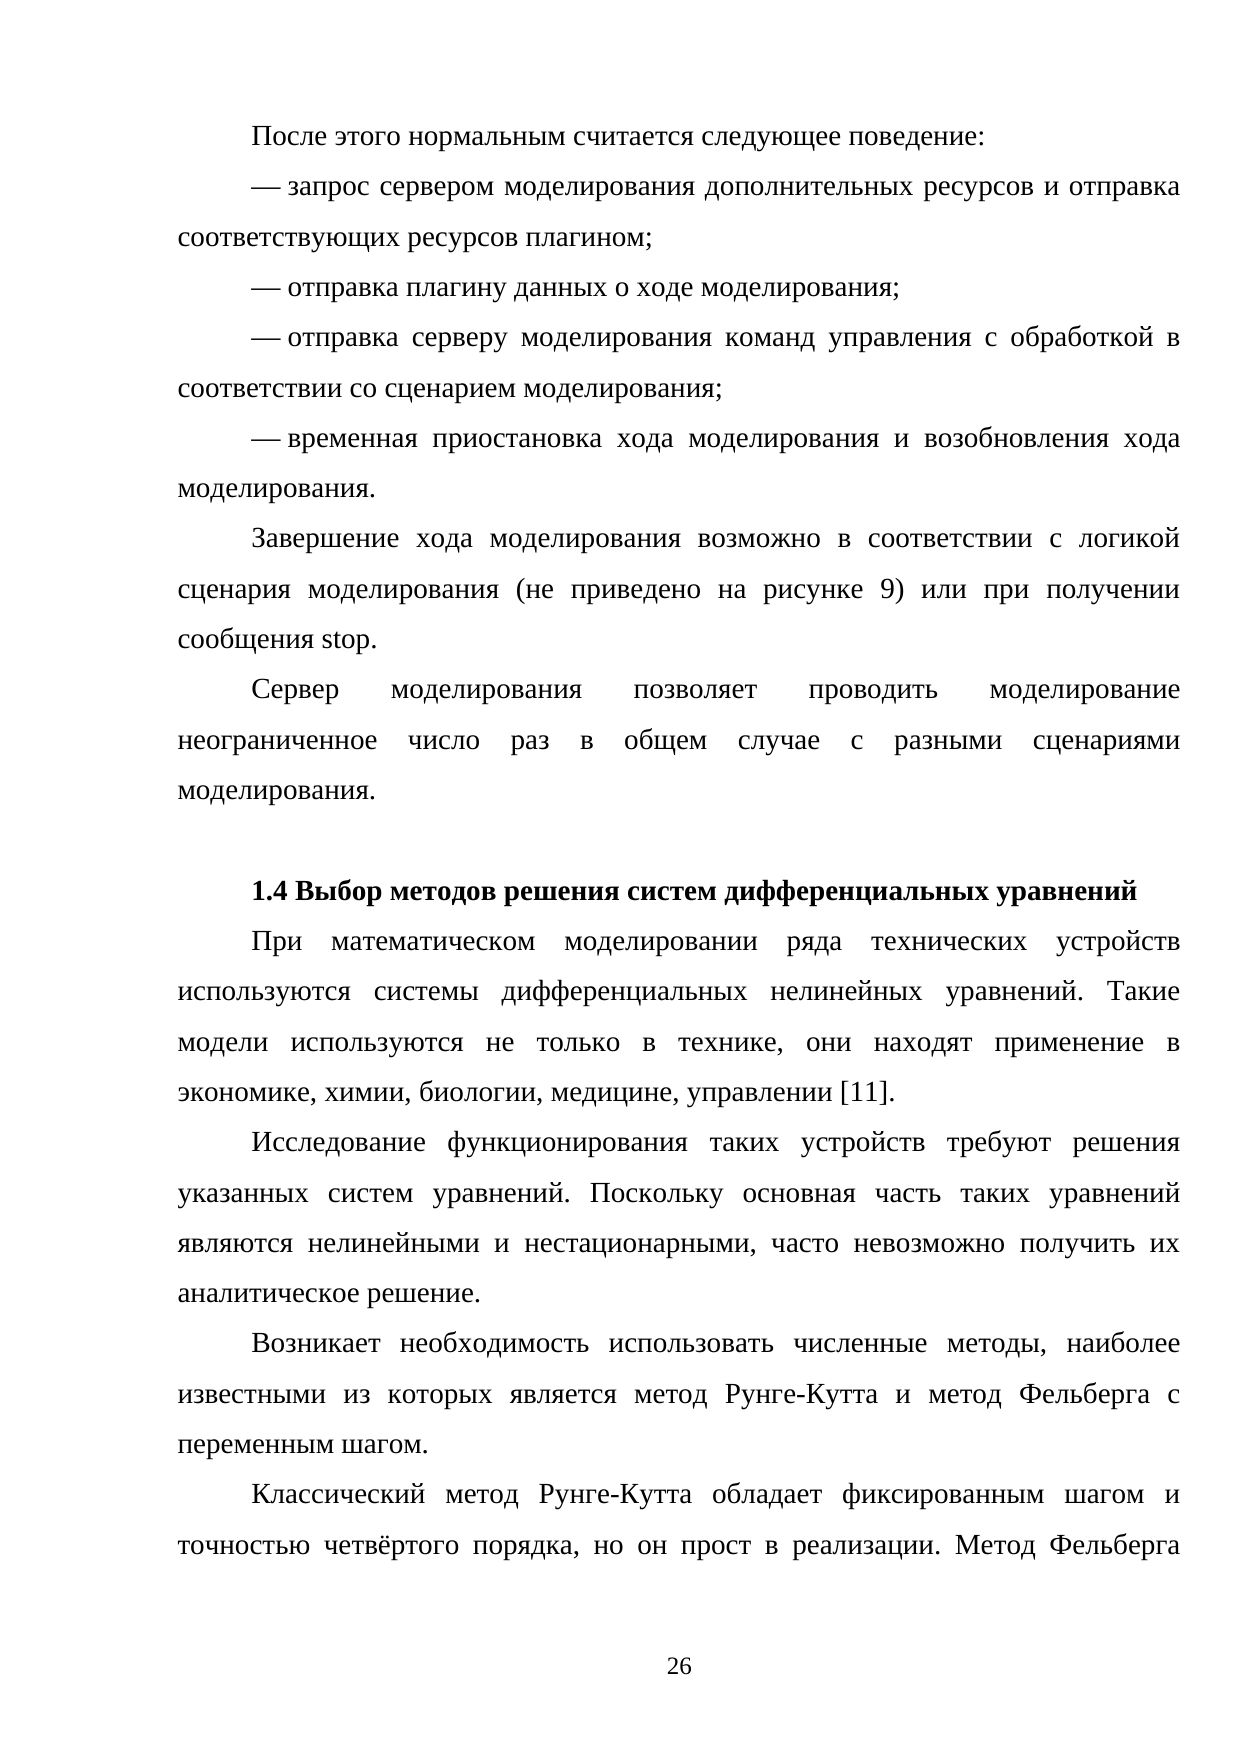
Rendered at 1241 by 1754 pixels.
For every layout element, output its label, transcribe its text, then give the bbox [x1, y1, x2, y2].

list отправка серверу моделирования команд управления с обработкой в соответствии со сценарием моделирования; [177, 319, 1181, 403]
text При математическом моделировании ряда технических устройств используются системы дифференциальных нелинейных уравнений. Такие модели используются не только в технике, они находят применение в экономике, химии, биологии, медицине, управлении [11]. [177, 923, 1181, 1108]
text Возникает необходимость использовать численные методы, наиболее известными из которых является метод Рунге-Кутта и метод Фельберга с переменным шагом. [177, 1326, 1181, 1460]
text Исследование функционирования таких устройств требуют решения указанных систем уравнений. Поскольку основная часть таких уравнений являются нелинейными и нестационарными, часто невозможно получить их аналитическое решение. [177, 1124, 1181, 1309]
list запрос сервером моделирования дополнительных ресурсов и отправка соответствующих ресурсов плагином; [177, 168, 1181, 252]
text После этого нормальным считается следующее поведение: [251, 118, 1181, 152]
list временная приостановка хода моделирования и возобновления хода моделирования. [177, 420, 1181, 504]
text 1.4 Выбор методов решения систем дифференциальных уравнений [177, 873, 1181, 906]
text Сервер моделирования позволяет проводить моделирование неограниченное число раз в общем случае с разными сценариями моделирования. [177, 672, 1181, 806]
list отправка плагину данных о ходе моделирования; [177, 269, 1181, 303]
text Завершение хода моделирования возможно в соответствии с логикой сценария моделирования (не приведено на рисунке 9) или при получении сообщения stop. [177, 521, 1181, 655]
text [177, 1477, 1181, 1560]
